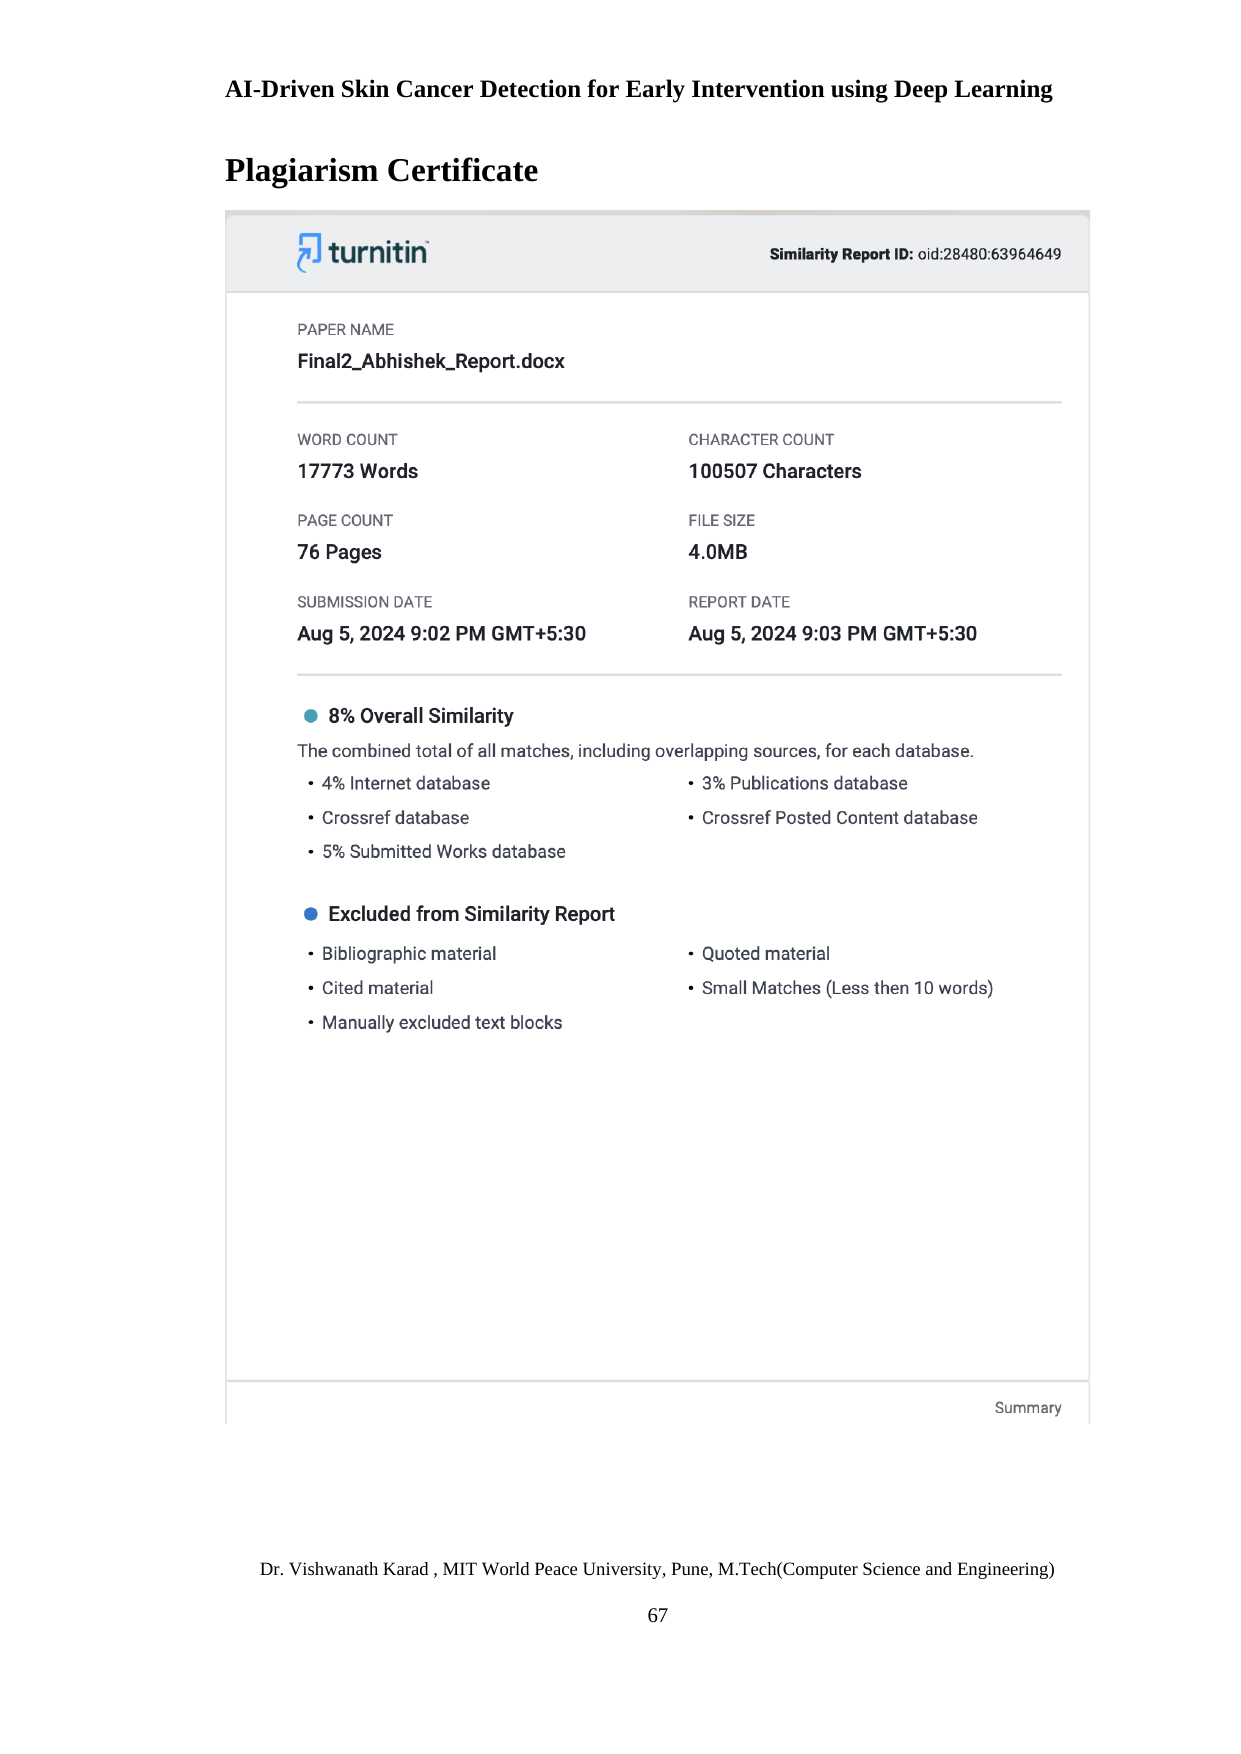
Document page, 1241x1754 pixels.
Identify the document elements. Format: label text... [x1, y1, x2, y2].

picture [225, 210, 1091, 1424]
text Plagiarism Certificate [225, 150, 1090, 188]
